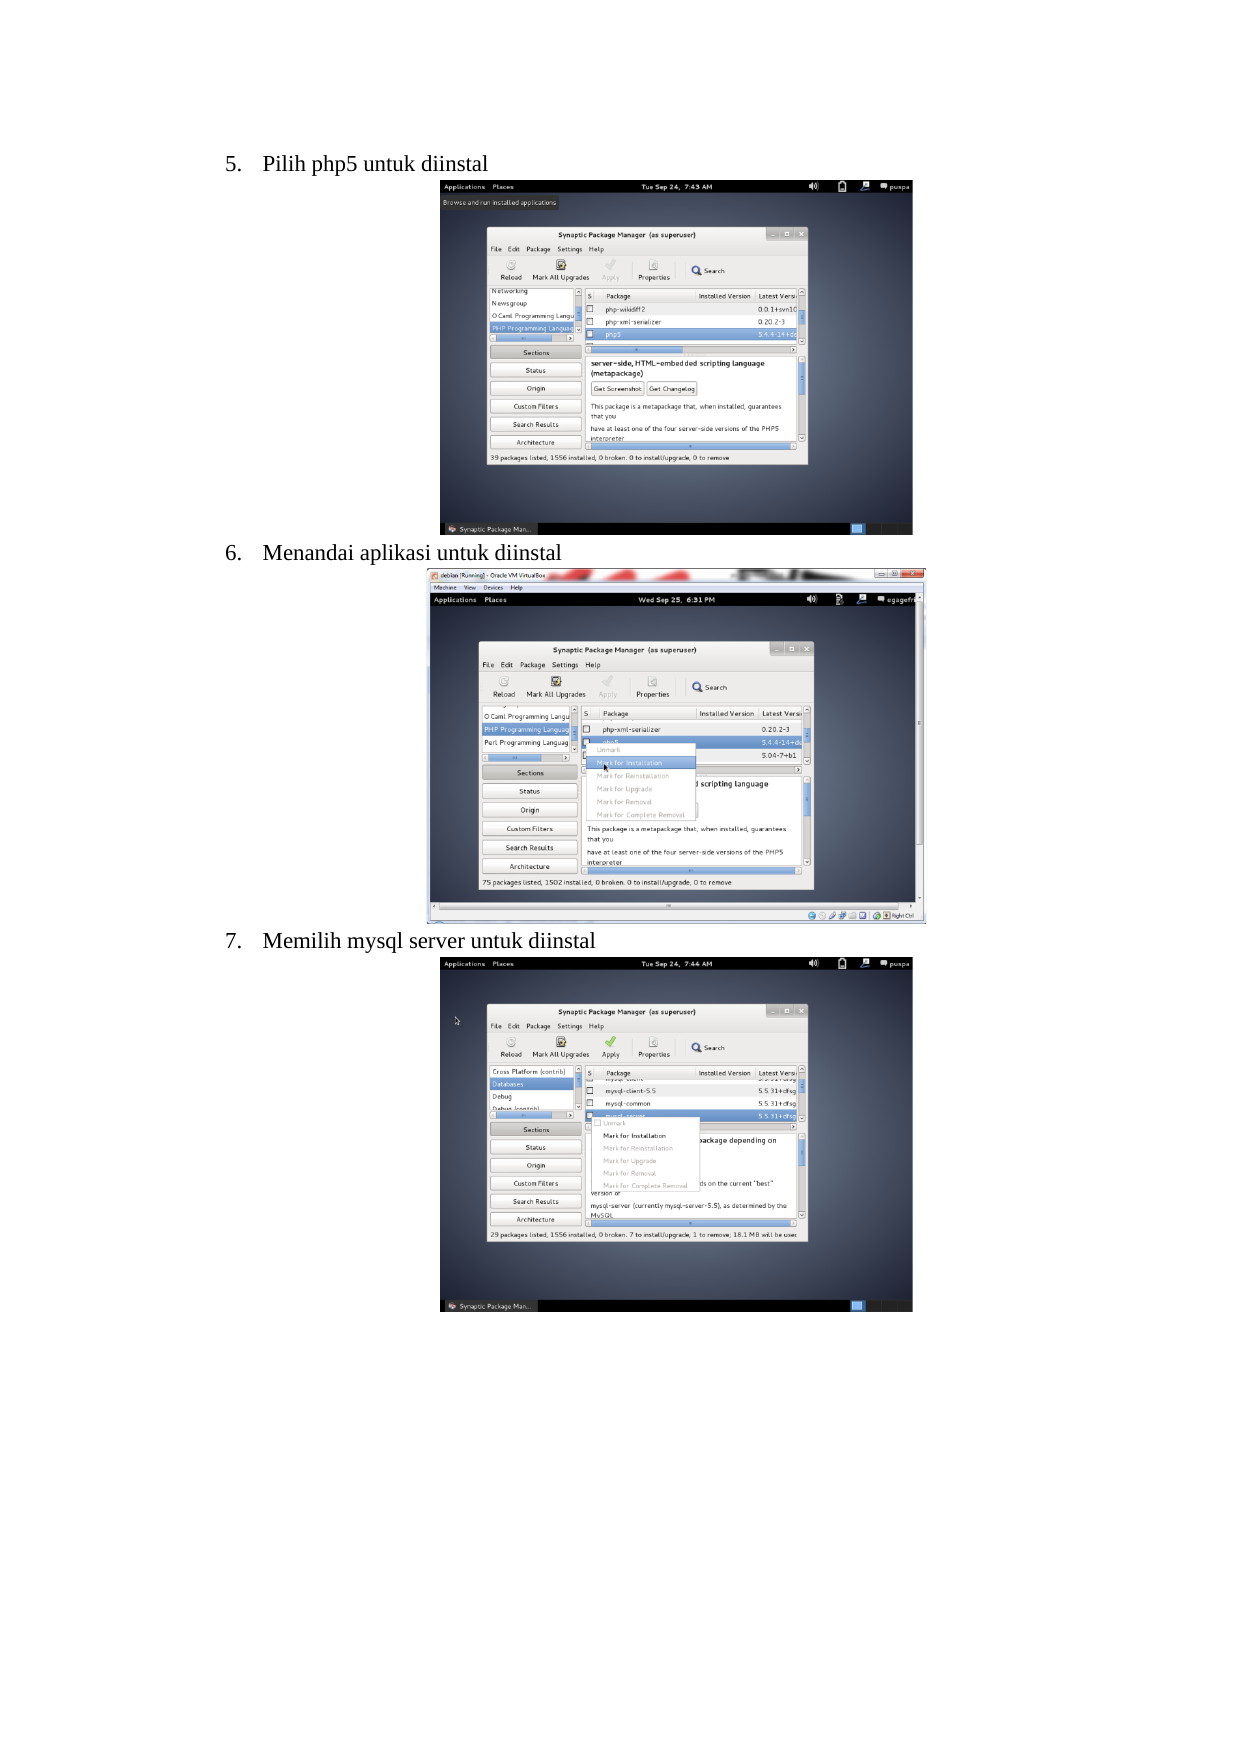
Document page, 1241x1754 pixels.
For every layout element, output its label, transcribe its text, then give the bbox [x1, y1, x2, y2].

picture [426, 568, 927, 924]
list Menandai aplikasi untuk diinstal [225, 539, 1090, 565]
picture [440, 957, 913, 1312]
list Pilih php5 untuk diinstal [225, 150, 1090, 176]
picture [440, 180, 913, 535]
list Memilih mysql server untuk diinstal [225, 927, 1090, 954]
